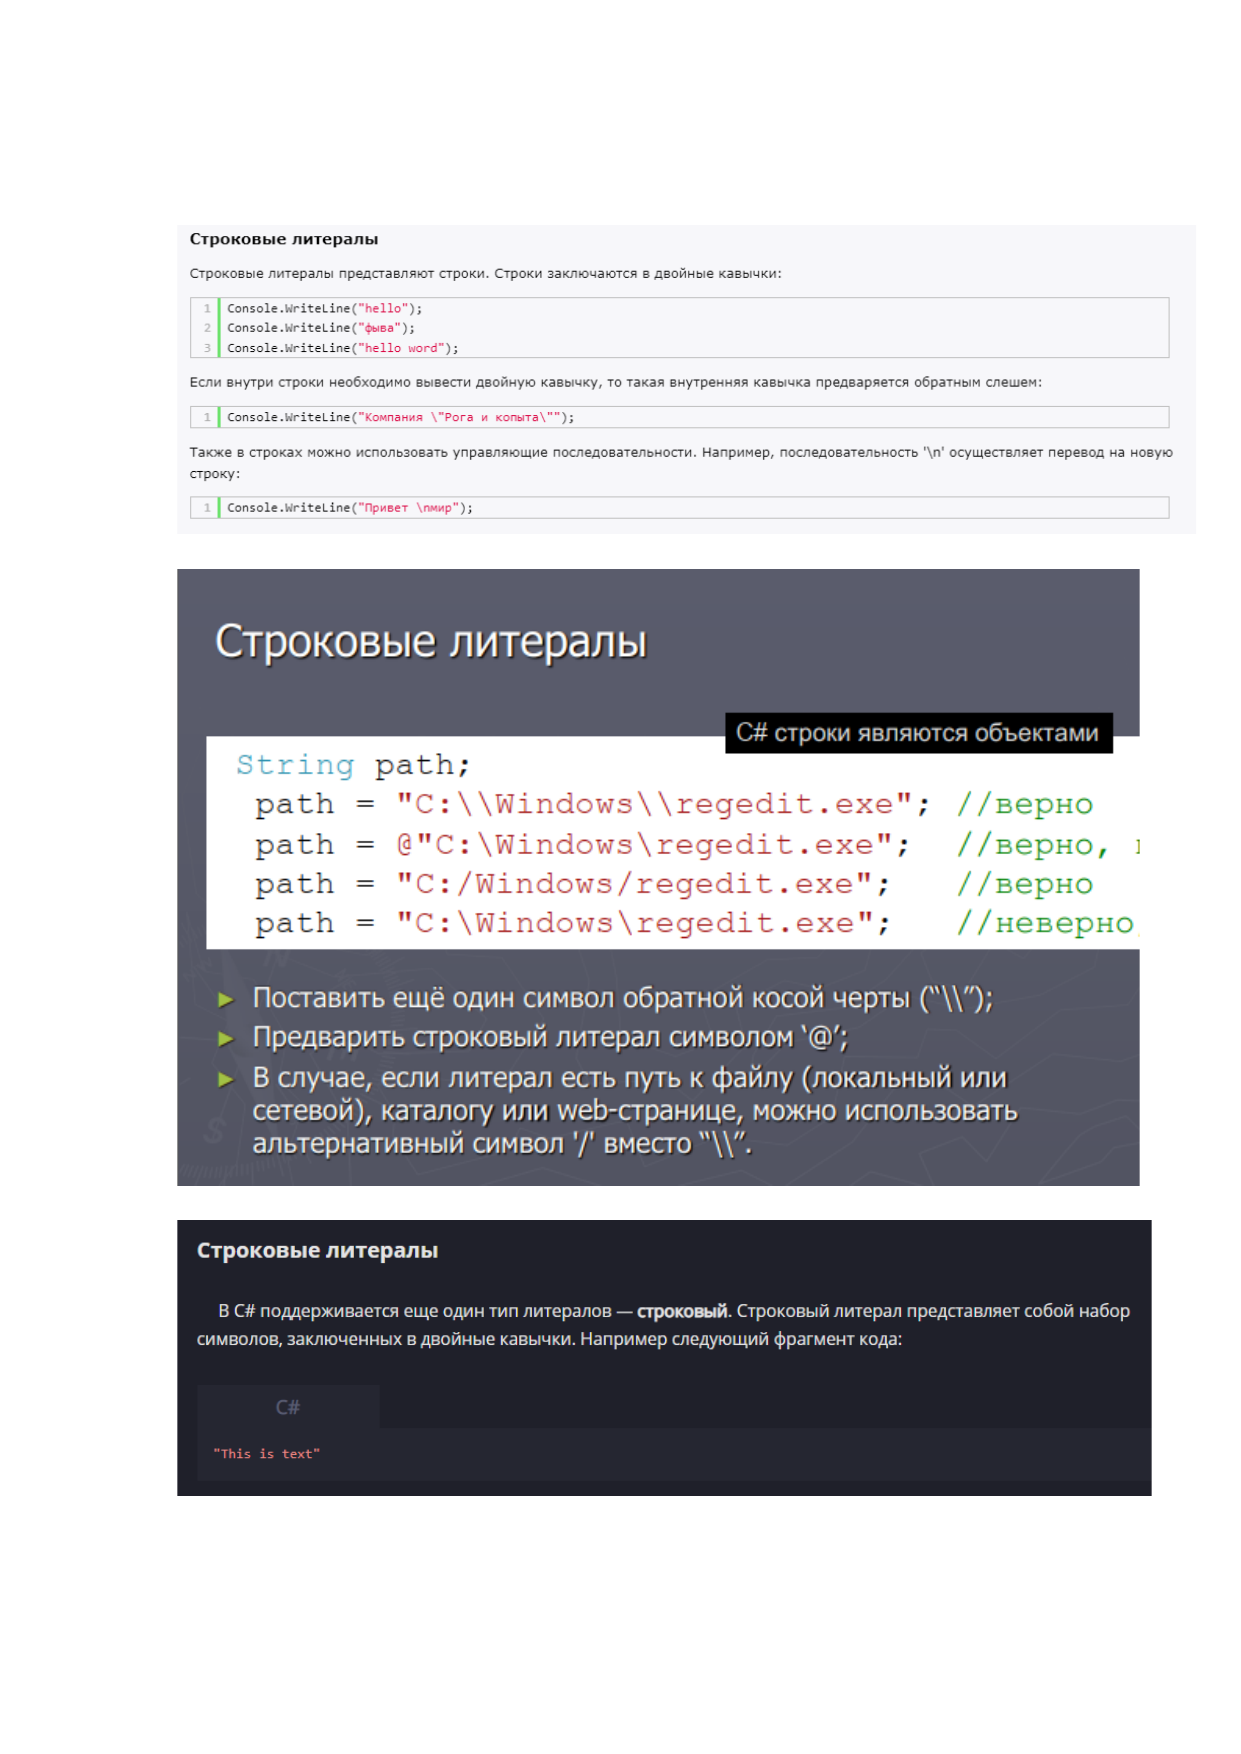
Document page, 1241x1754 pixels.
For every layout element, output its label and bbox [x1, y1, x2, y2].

picture [177, 1220, 1152, 1496]
picture [177, 569, 1140, 1186]
picture [177, 225, 1197, 534]
